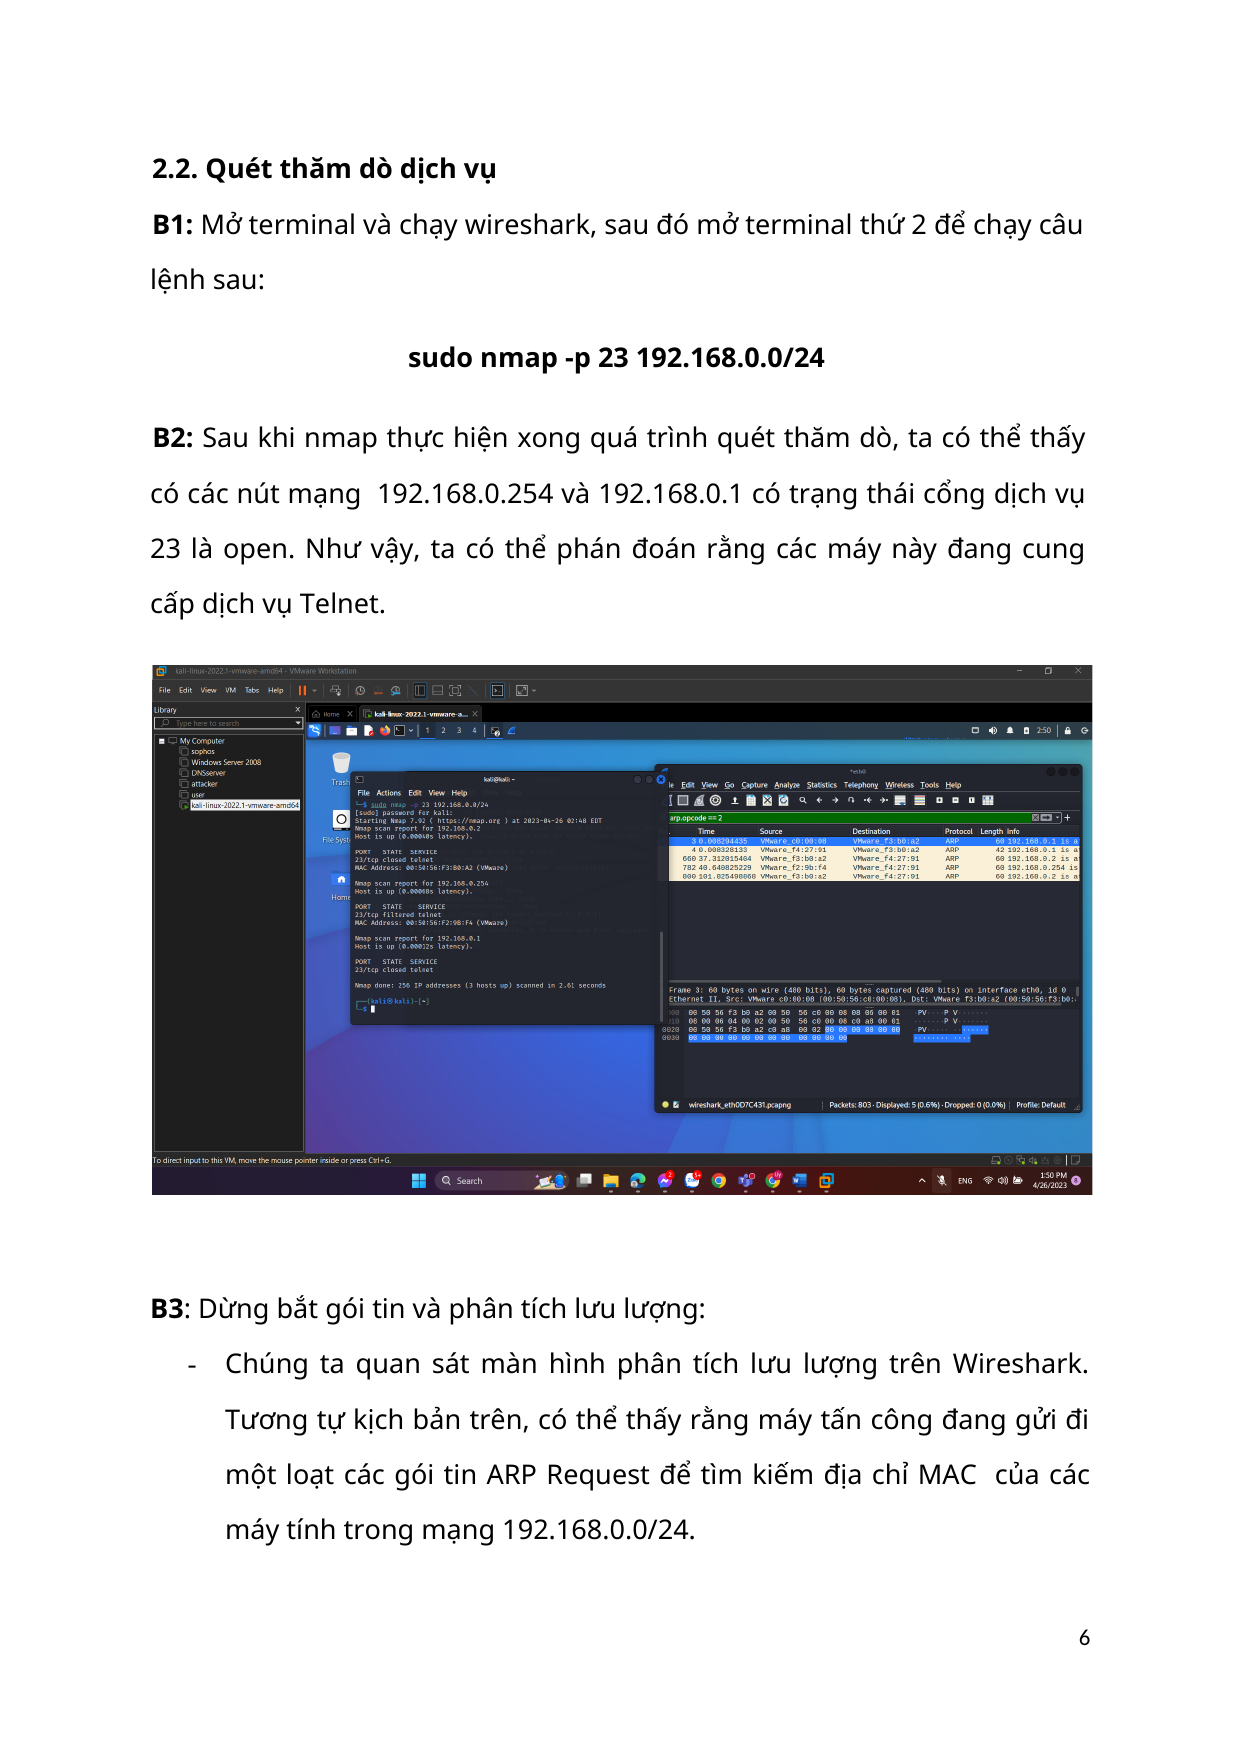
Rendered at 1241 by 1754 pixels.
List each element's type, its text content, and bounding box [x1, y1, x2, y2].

text B2: Sau khi nmap thực hiện xong quá trình quét thăm dò, ta có thể thấy có các nút mạng 192.168.0.254 và 192.168.0.1 có trạng thái cổng dịch vụ 23 là open. Như vậy, ta có thể phán đoán rằng các máy này đang cung cấp dịch vụ Telnet. [150, 419, 1087, 622]
text 2.2. Quét thăm dò dịch vụ [150, 150, 1087, 187]
list Chúng ta quan sát màn hình phân tích lưu lượng trên Wireshark. Tương tự kịch bản trên, có thể thấy rằng máy tấn công đang gửi đi một loạt các gói tin ARP Request để tìm kiếm địa chỉ MAC của các máy tính trong mạng 192.168.0.0/24. [187, 1345, 1090, 1548]
text B1: Mở terminal và chạy wireshark, sau đó mở terminal thứ 2 để chạy câu lệnh sau: [150, 205, 1087, 297]
text B3: Dừng bắt gói tin và phân tích lưu lượng: [150, 1289, 1090, 1326]
picture [152, 665, 1093, 1195]
text sudo nmap -p 23 192.168.0.0/24 [150, 338, 1090, 375]
